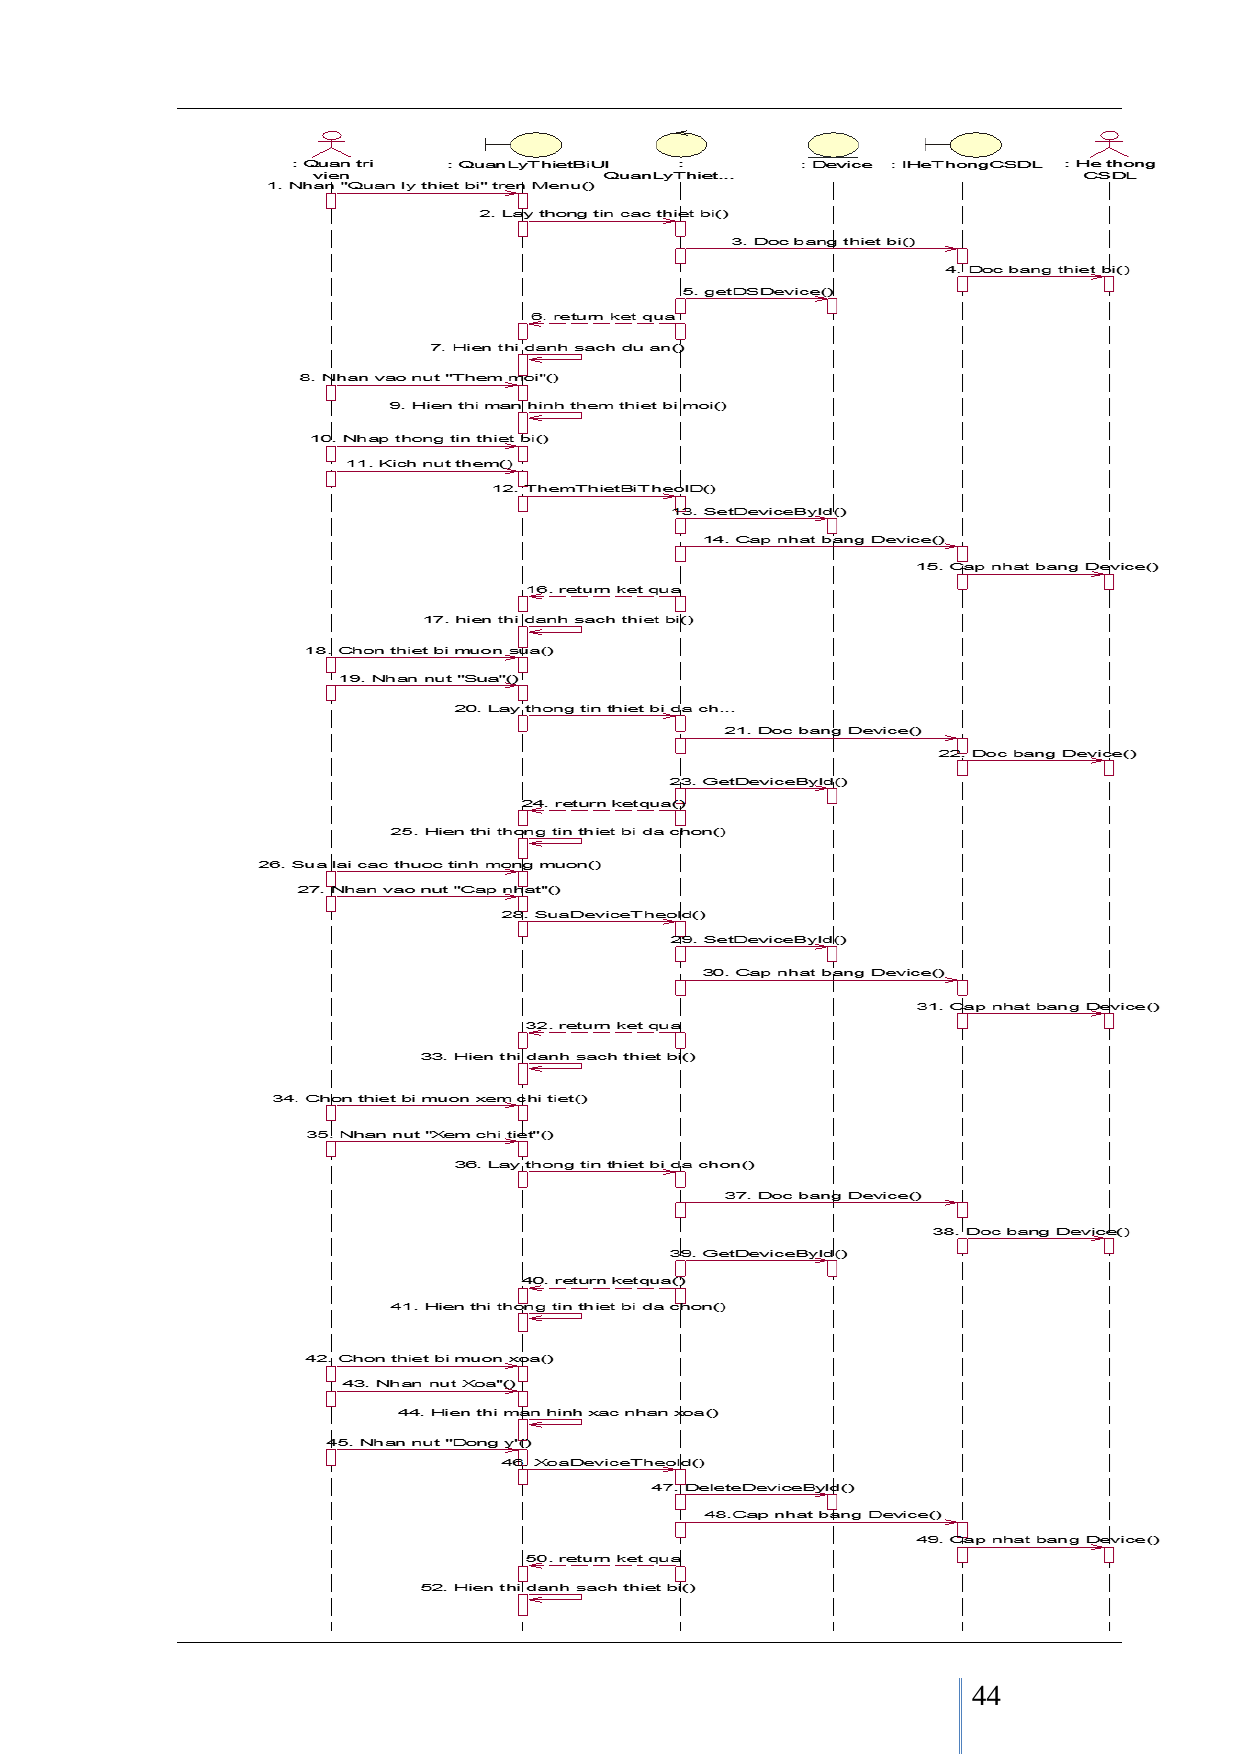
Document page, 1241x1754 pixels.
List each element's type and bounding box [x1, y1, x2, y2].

picture [252, 118, 1173, 1636]
